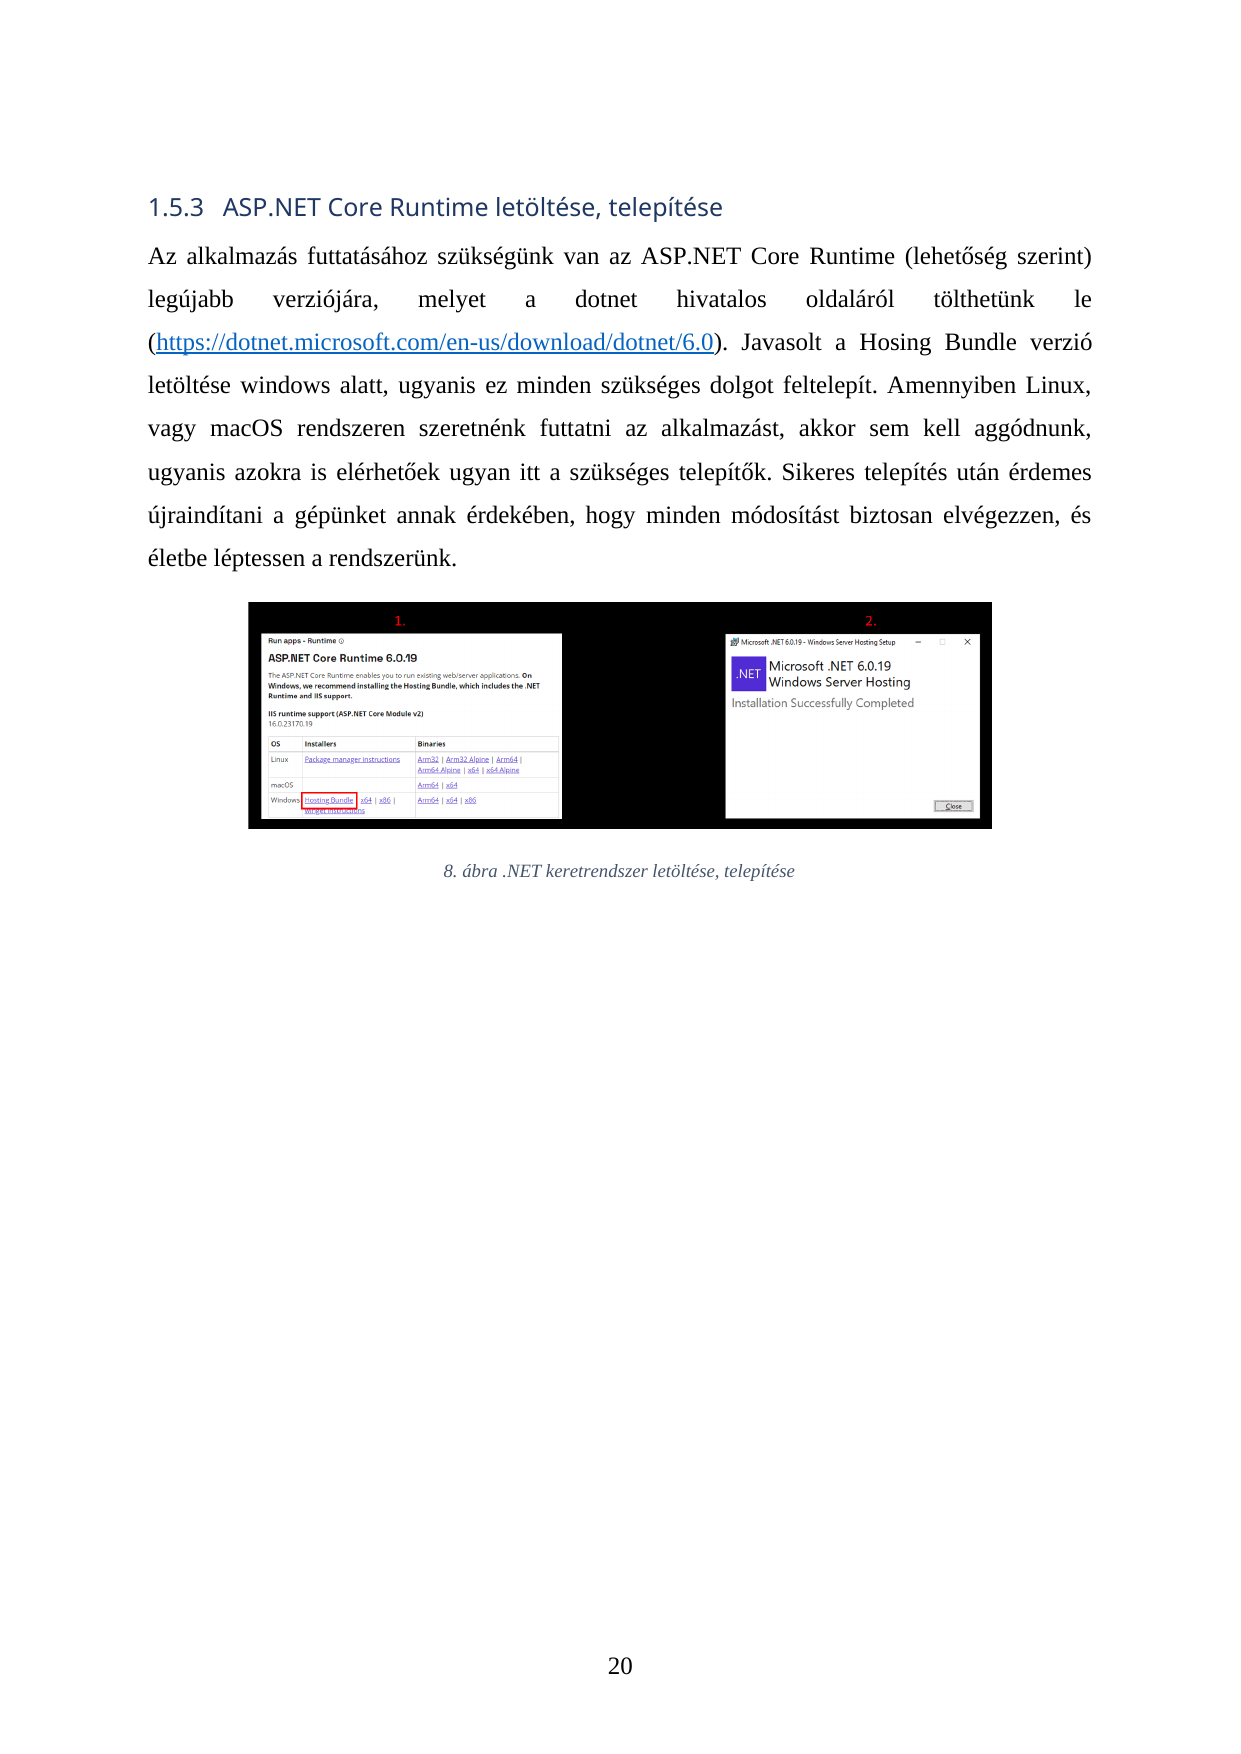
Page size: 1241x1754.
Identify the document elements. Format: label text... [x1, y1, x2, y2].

subtitle ASP.NET Core Runtime letöltése, telepítése [148, 190, 1093, 224]
picture [248, 602, 992, 829]
text Az alkalmazás futtatásához szükségünk van az ASP.NET Core Runtime (lehetőség szerint) legújabb verziójára, melyet a dotnet hivatalos oldaláról tölthetünk le (https://dotnet.microsoft.com/en-us/download/dotnet/6.0). Javasolt a Hosing Bundle verzió letöltése windows alatt, ugyanis ez minden szükséges dolgot feltelepít. Amennyiben Linux, vagy macOS rendszeren szeretnénk futtatni az alkalmazást, akkor sem kell aggódnunk, ugyanis azokra is elérhetőek ugyan itt a szükséges telepítők. Sikeres telepítés után érdemes újraindítani a gépünket annak érdekében, hogy minden módosítást biztosan elvégezzen, és életbe léptessen a rendszerünk. [148, 241, 1093, 572]
text . ábra .NET keretrendszer letöltése, telepítése [148, 859, 1093, 881]
